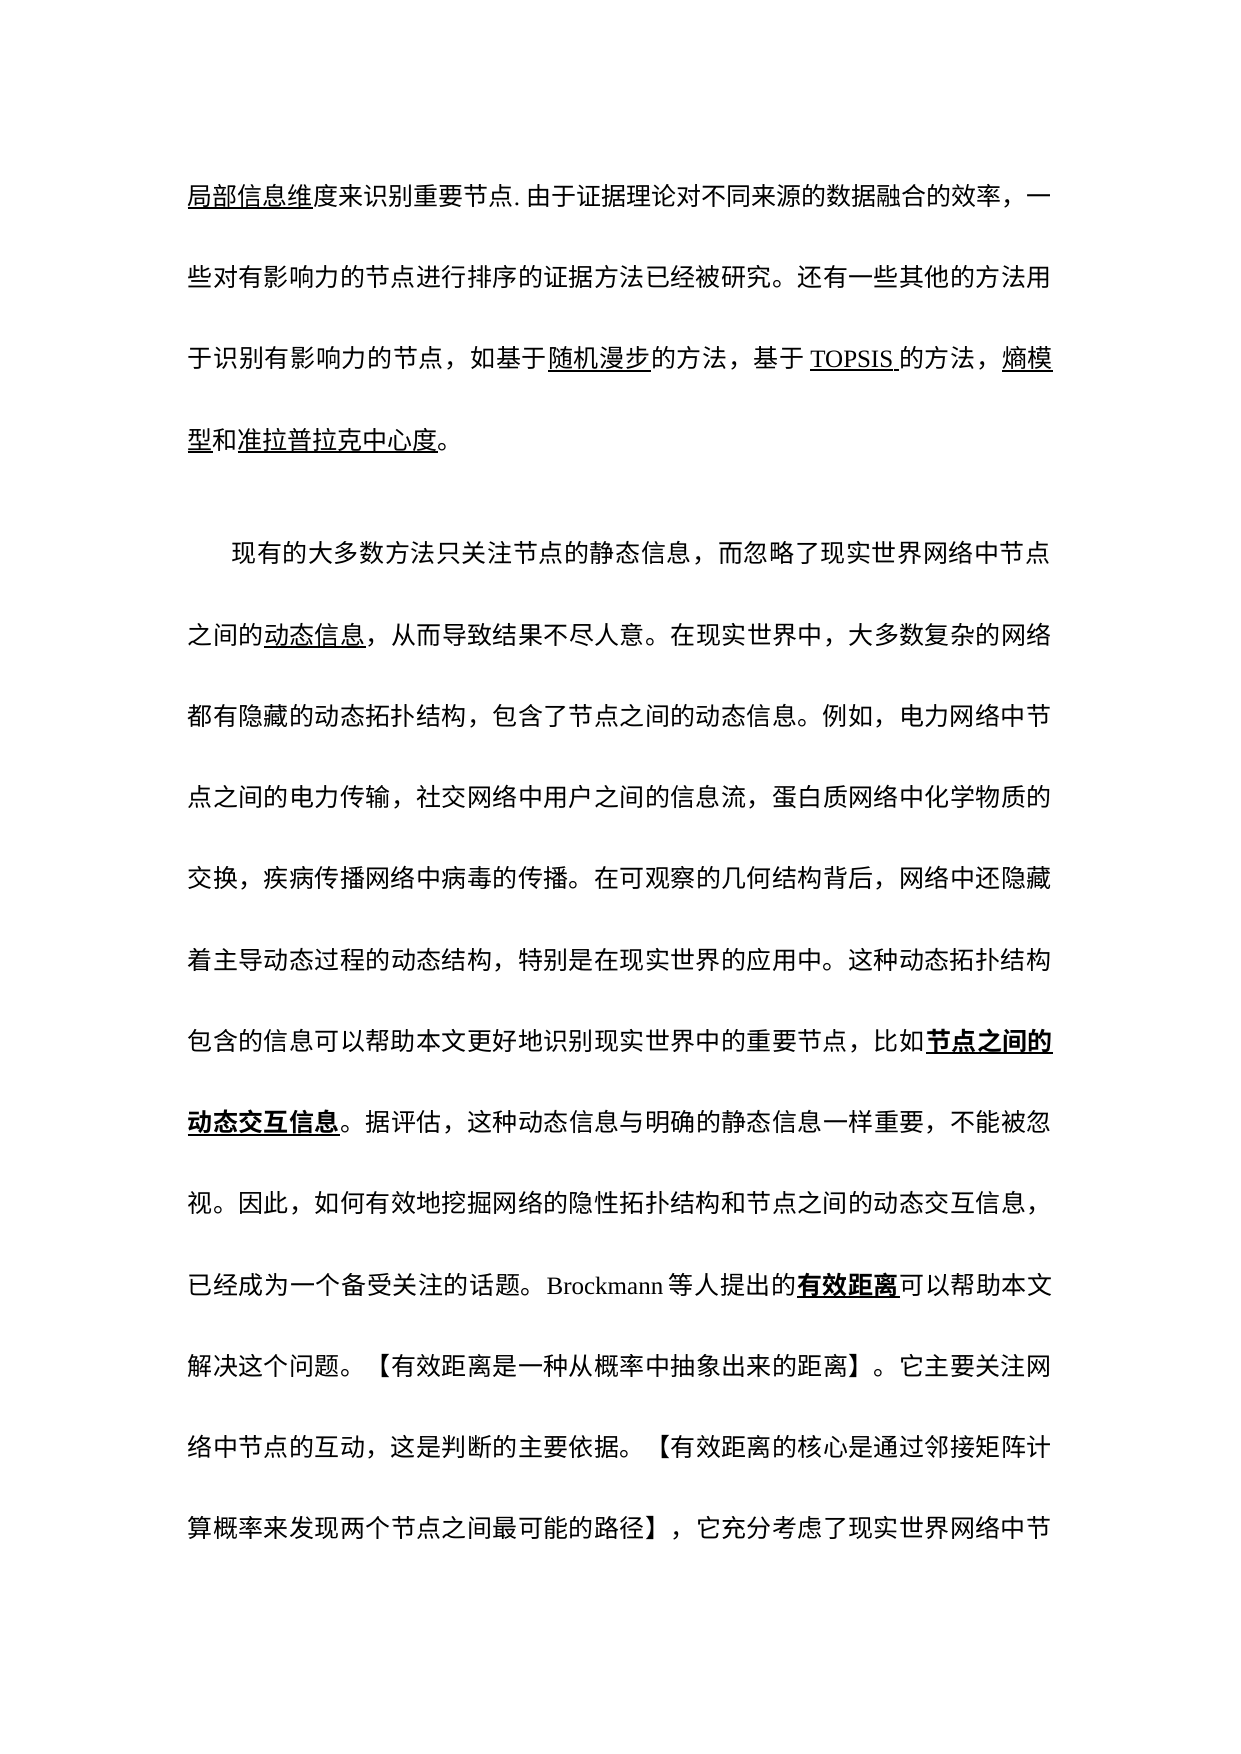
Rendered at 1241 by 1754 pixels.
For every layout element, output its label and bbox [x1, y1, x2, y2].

text [187, 519, 1053, 1559]
text [187, 162, 1053, 471]
